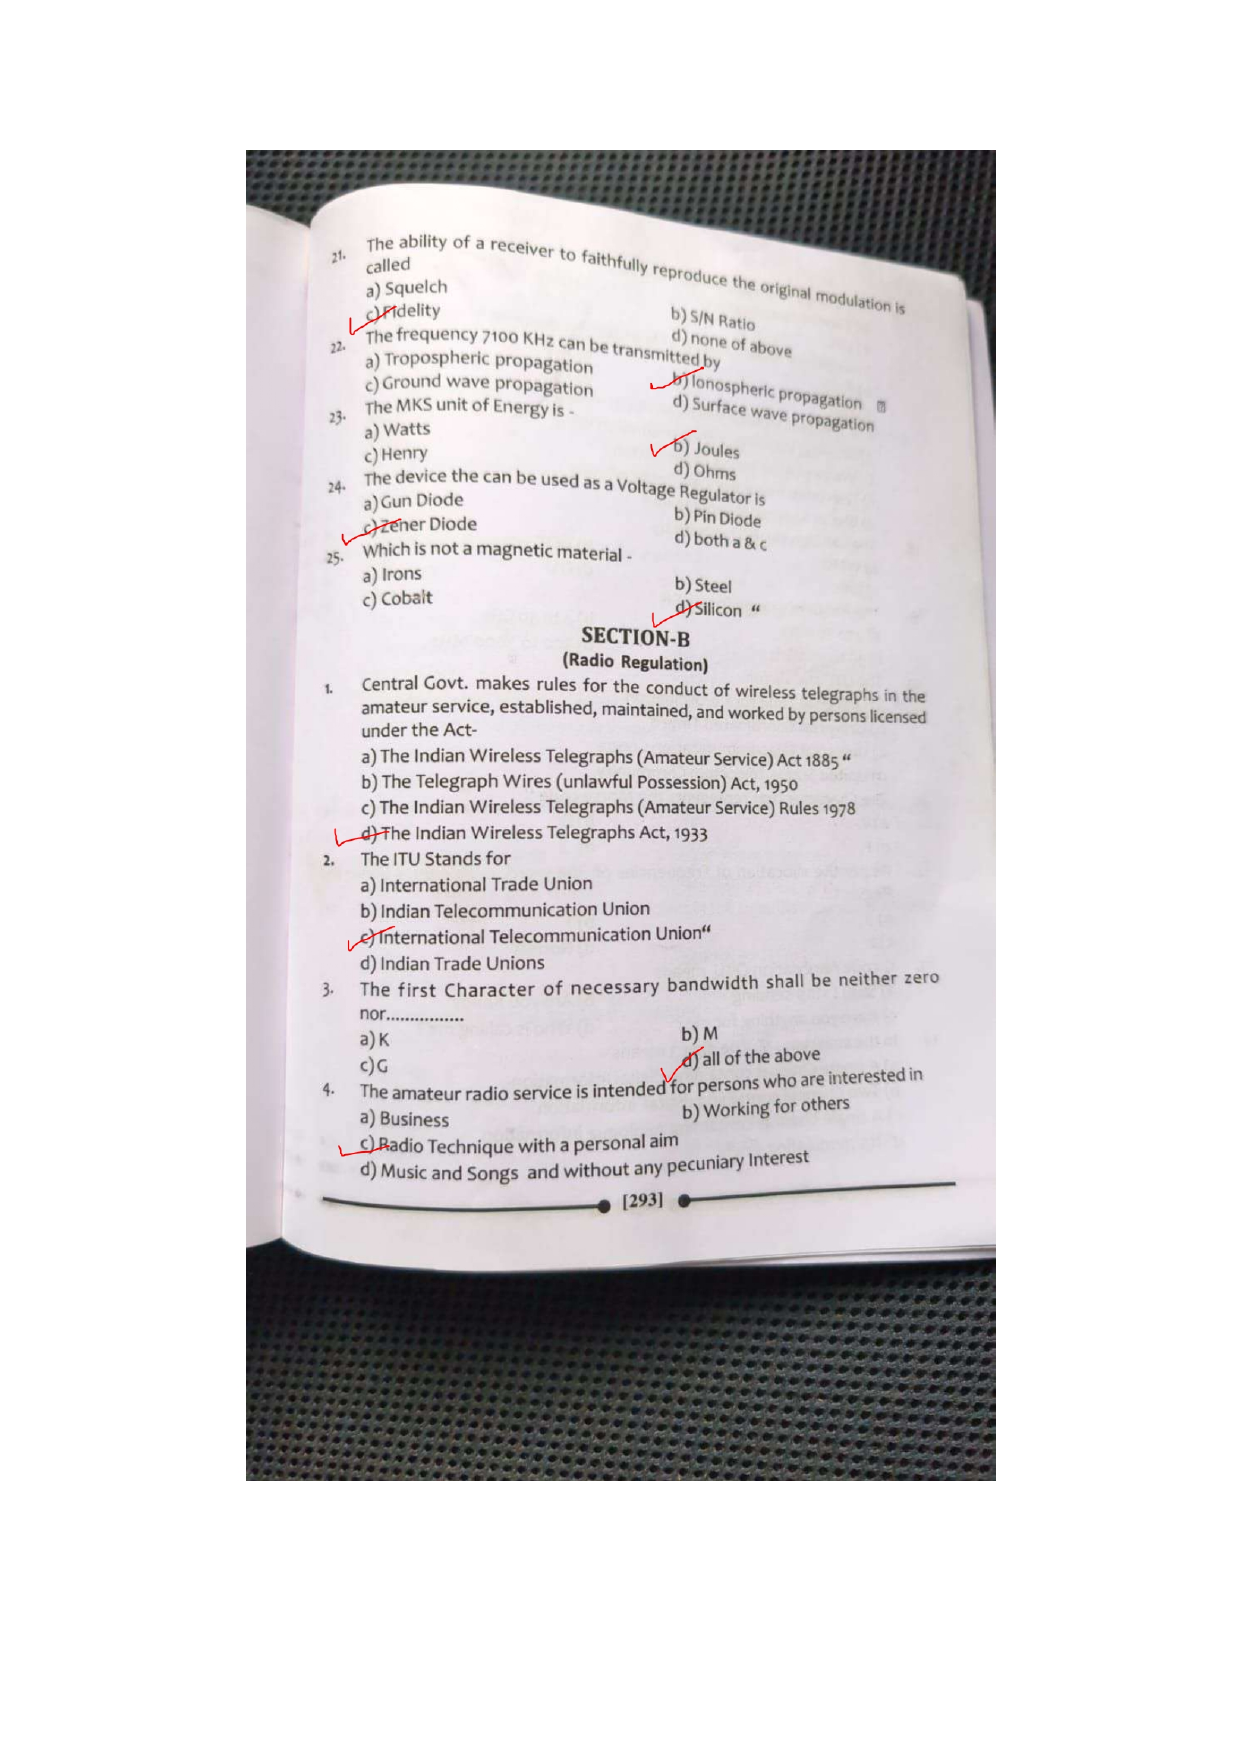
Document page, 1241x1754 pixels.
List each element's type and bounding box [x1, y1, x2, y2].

picture [150, 150, 1091, 1481]
